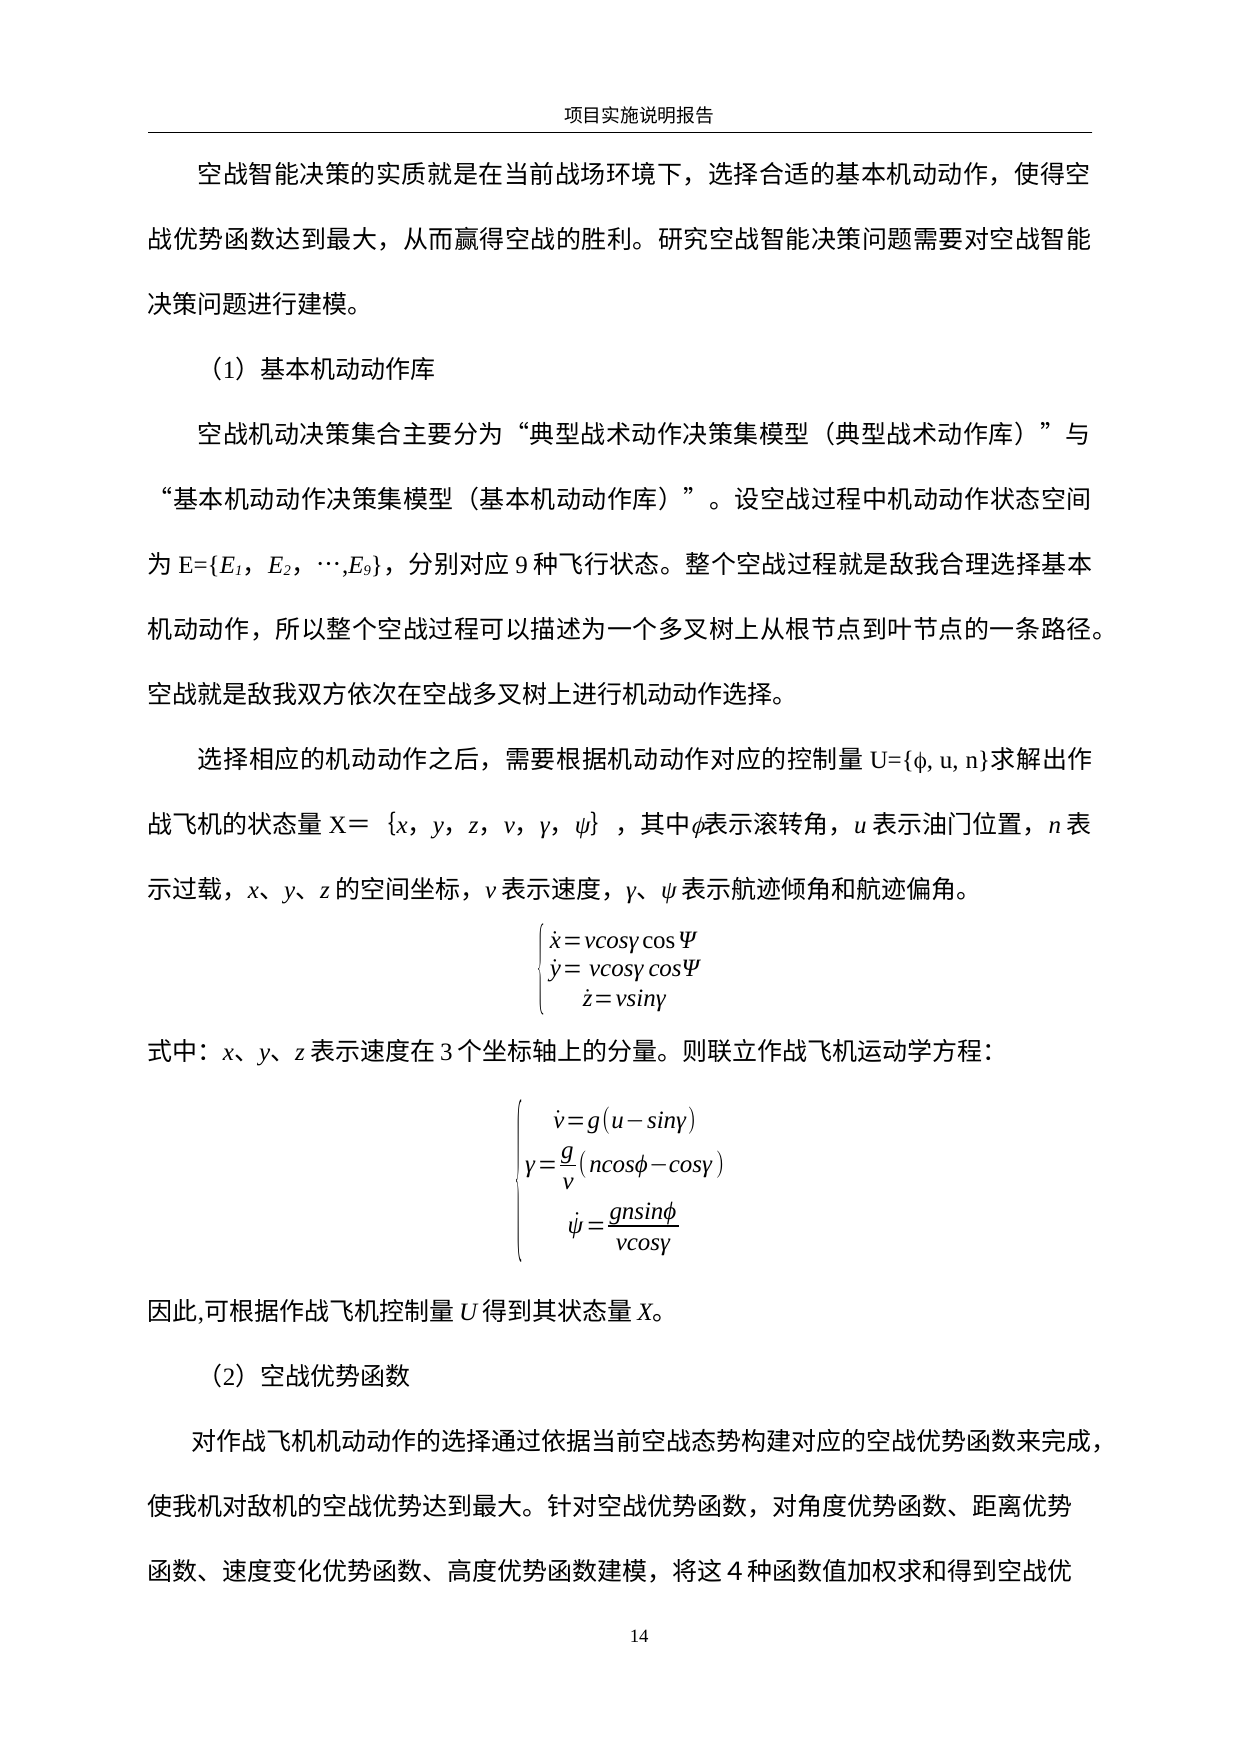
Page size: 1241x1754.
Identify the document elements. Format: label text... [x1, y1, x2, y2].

text 选择相应的机动动作之后，需要根据机动动作对应的控制量U={, u, n}求解出作战飞机的状态量X＝｛x，y，z，v，γ，ψ｝，其中表示滚转角，u 表示油门位置，n表示过载，x、y、z的空间坐标，v表示速度，γ、ψ表示航迹倾角和航迹偏角。 [148, 725, 1092, 920]
text （2）空战优势函数 [148, 1342, 1092, 1407]
text 空战智能决策的实质就是在当前战场环境下，选择合适的基本机动动作，使得空战优势函数达到最大，从而赢得空战的胜利。研究空战智能决策问题需要对空战智能决策问题进行建模。 [148, 140, 1092, 335]
text （1）基本机动动作库 [148, 335, 1092, 400]
text 因此,可根据作战飞机控制量U得到其状态量X。 [148, 1277, 1092, 1342]
text 空战机动决策集合主要分为“典型战术动作决策集模型（典型战术动作库）”与“基本机动动作决策集模型（基本机动动作库）”。设空战过程中机动动作状态空间为E={E1，E2，…,E9}，分别对应9种飞行状态。整个空战过程就是敌我合理选择基本机动动作，所以整个空战过程可以描述为一个多叉树上从根节点到叶节点的一条路径。空战就是敌我双方依次在空战多叉树上进行机动动作选择。 [148, 400, 1092, 725]
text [148, 1407, 1092, 1602]
text 式中：x、y、z表示速度在3个坐标轴上的分量。则联立作战飞机运动学方程： [148, 1017, 1092, 1082]
